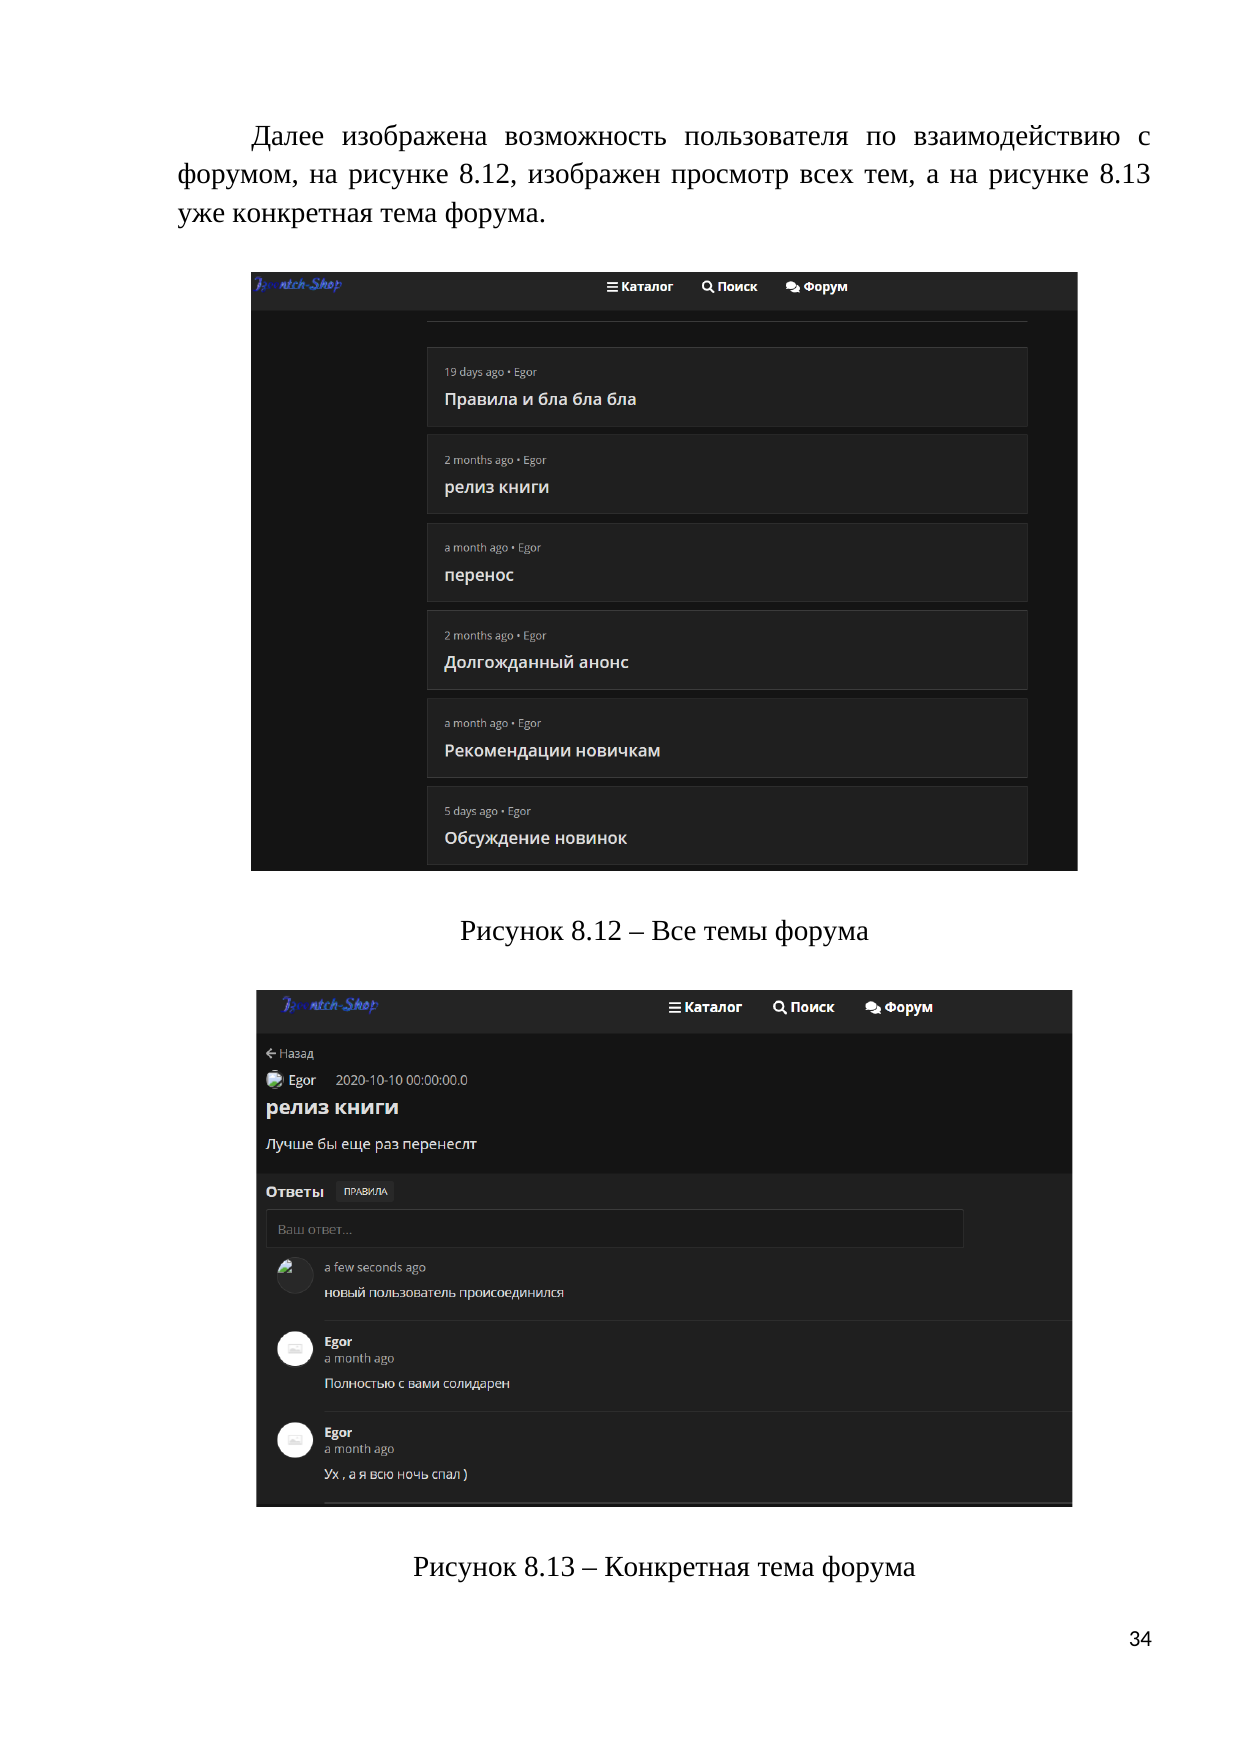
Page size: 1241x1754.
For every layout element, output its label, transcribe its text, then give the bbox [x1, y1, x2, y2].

picture [256, 990, 1073, 1507]
text Рисунок 8.13 – Конкретная тема форума [177, 1549, 1152, 1583]
text Далее изображена возможность пользователя по взаимодействию с форумом, на рисунке 8.12, изображен просмотр всех тем, а на рисунке 8.13 уже конкретная тема форума. [177, 118, 1152, 229]
picture [251, 272, 1078, 871]
text Рисунок 8.12 – Все темы форума [177, 913, 1152, 947]
